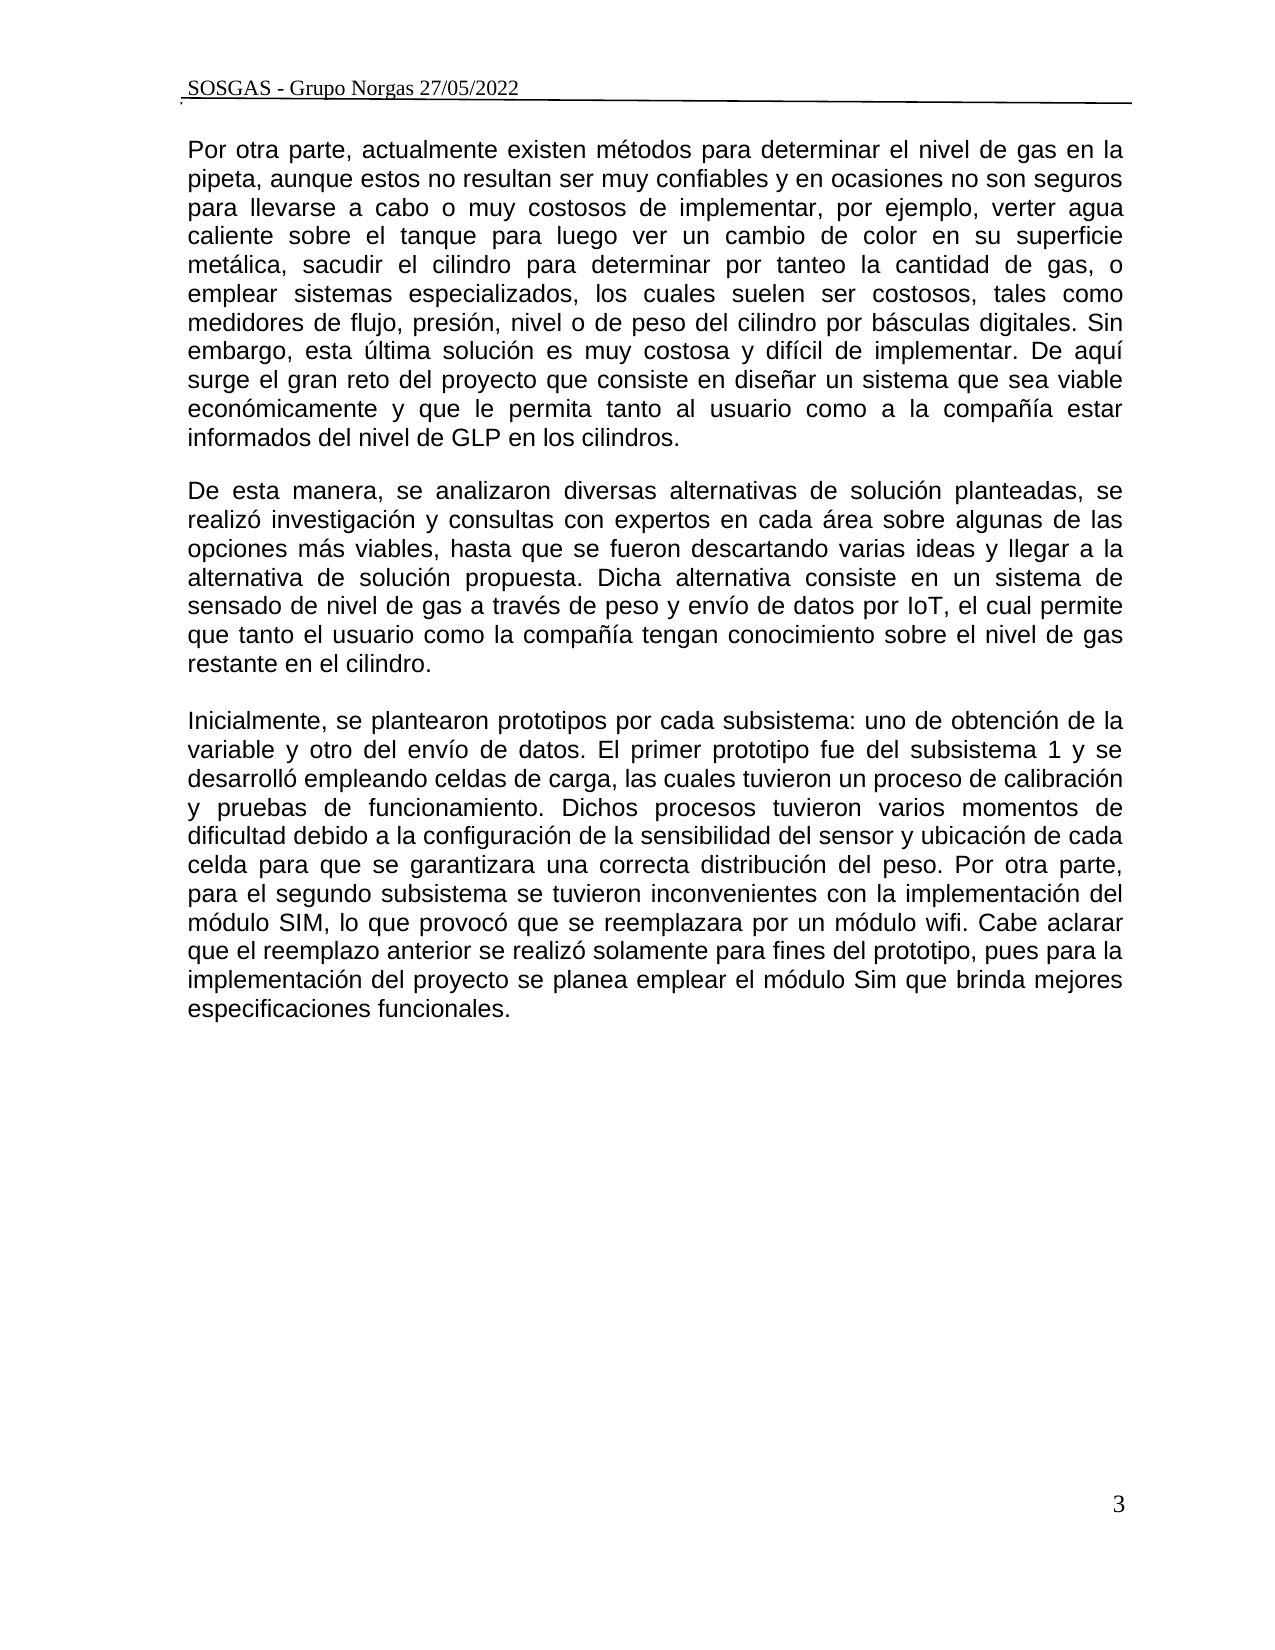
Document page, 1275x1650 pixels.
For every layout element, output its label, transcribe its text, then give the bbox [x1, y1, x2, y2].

text Inicialmente, se plantearon prototipos por cada subsistema: uno de obtención de la variable y otro del envío de datos. El primer prototipo fue del subsistema 1 y se desarrolló empleando celdas de carga, las cuales tuvieron un proceso de calibración y pruebas de funcionamiento. Dichos procesos tuvieron varios momentos de dificultad debido a la configuración de la sensibilidad del sensor y ubicación de cada celda para que se garantizara una correcta distribución del peso. Por otra parte, para el segundo subsistema se tuvieron inconvenientes con la implementación del módulo SIM, lo que provocó que se reemplazara por un módulo wifi. Cabe aclarar que el reemplazo anterior se realizó solamente para fines del prototipo, pues para la implementación del proyecto se planea emplear el módulo Sim que brinda mejores especificaciones funcionales. [187, 706, 1125, 1022]
text De esta manera, se analizaron diversas alternativas de solución planteadas, se realizó investigación y consultas con expertos en cada área sobre algunas de las opciones más viables, hasta que se fueron descartando varias ideas y llegar a la alternativa de solución propuesta. Dicha alternativa consiste en un sistema de sensado de nivel de gas a través de peso y envío de datos por IoT, el cual permite que tanto el usuario como la compañía tengan conocimiento sobre el nivel de gas restante en el cilindro. [187, 476, 1125, 677]
text Por otra parte, actualmente existen métodos para determinar el nivel de gas en la pipeta, aunque estos no resultan ser muy confiables y en ocasiones no son seguros para llevarse a cabo o muy costosos de implementar, por ejemplo, verter agua caliente sobre el tanque para luego ver un cambio de color en su superficie metálica, sacudir el cilindro para determinar por tanteo la cantidad de gas, o emplear sistemas especializados, los cuales suelen ser costosos, tales como medidores de flujo, presión, nivel o de peso del cilindro por básculas digitales. Sin embargo, esta última solución es muy costosa y difícil de implementar. De aquí surge el gran reto del proyecto que consiste en diseñar un sistema que sea viable económicamente y que le permita tanto al usuario como a la compañía estar informados del nivel de GLP en los cilindros. [187, 135, 1125, 451]
